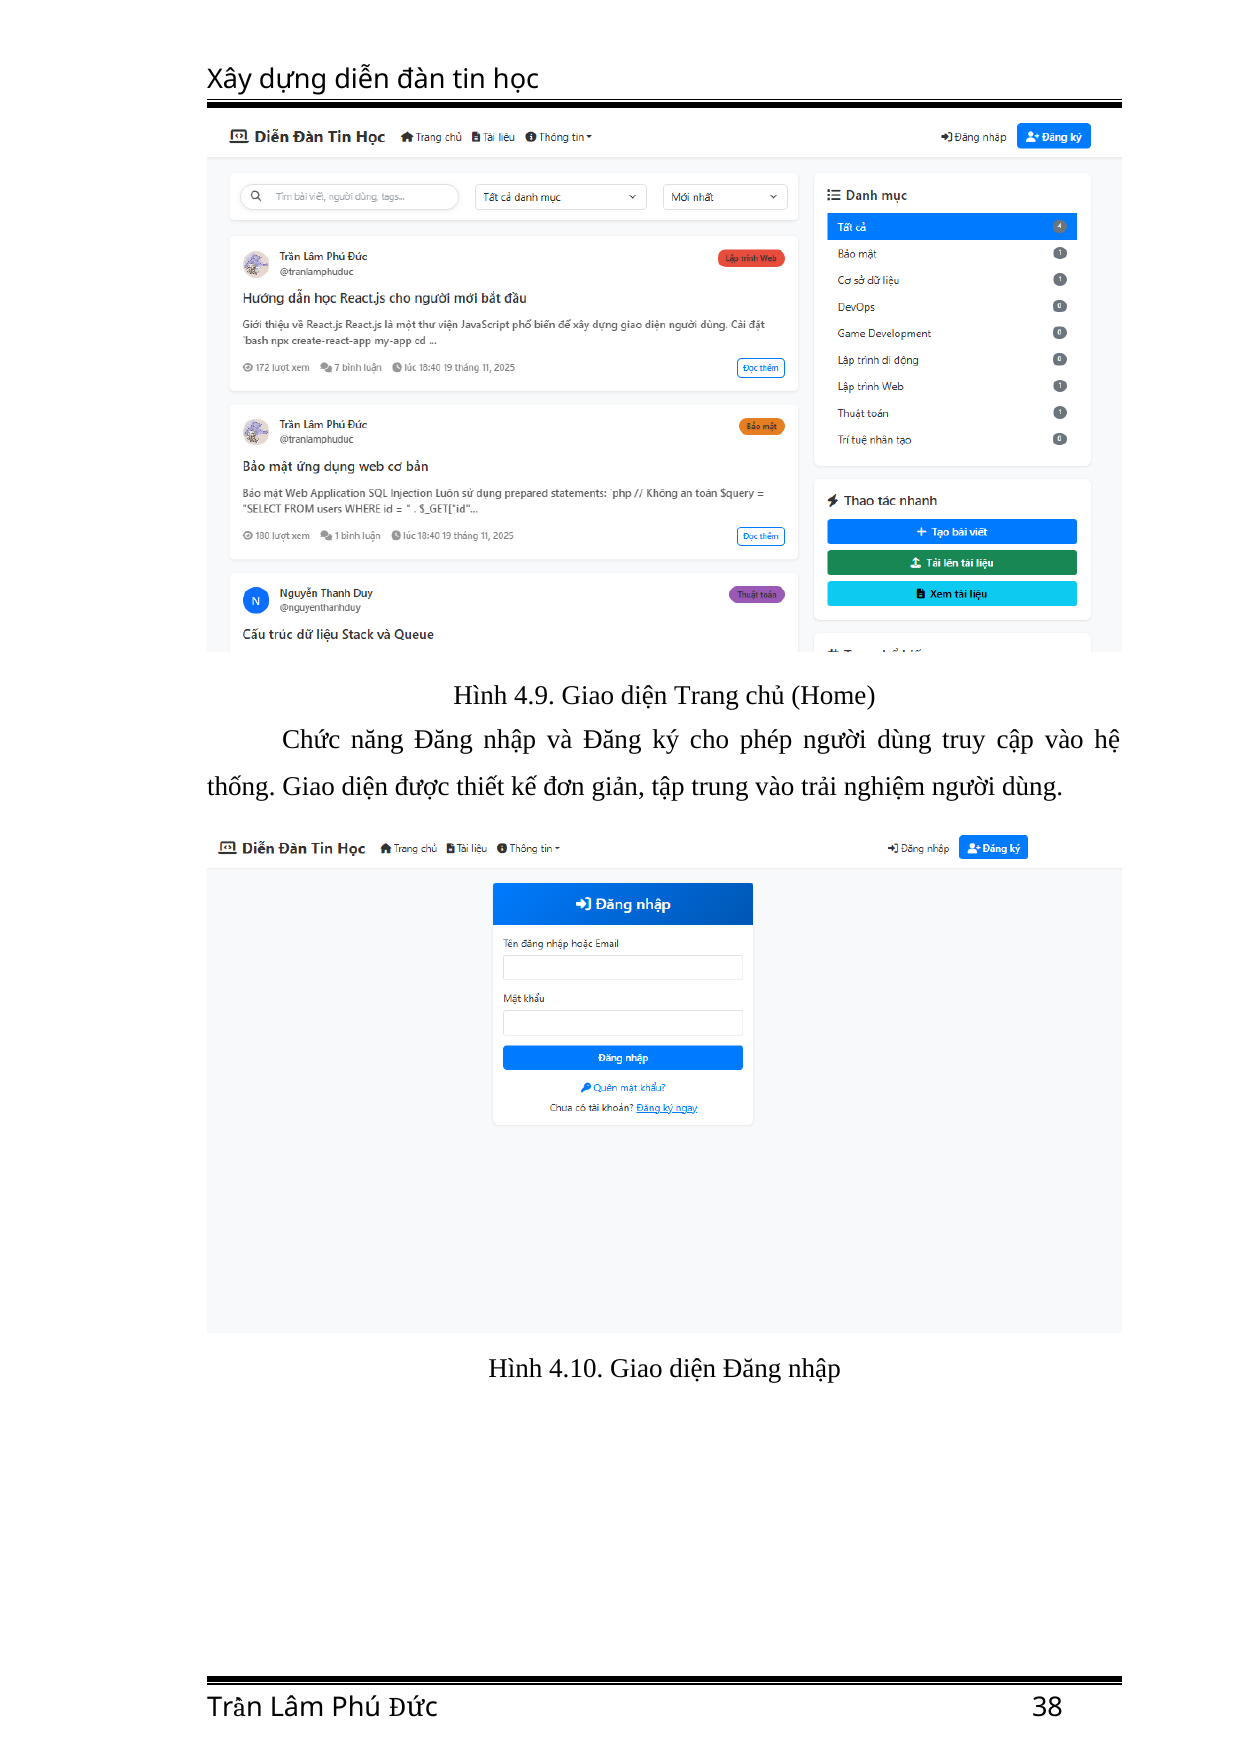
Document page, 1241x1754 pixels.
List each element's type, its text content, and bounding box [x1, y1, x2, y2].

text Hình 4.9. Giao diện Trang chủ (Home) [207, 679, 1122, 711]
picture [206, 828, 1123, 1333]
text Hình 4.10. Giao diện Đăng nhập [207, 1352, 1122, 1383]
text Chức năng Đăng nhập và Đăng ký cho phép người dùng truy cập vào hệ thống. Giao diện được thiết kế đơn giản, tập trung vào trải nghiệm người dùng. [207, 723, 1122, 801]
picture [206, 118, 1123, 652]
